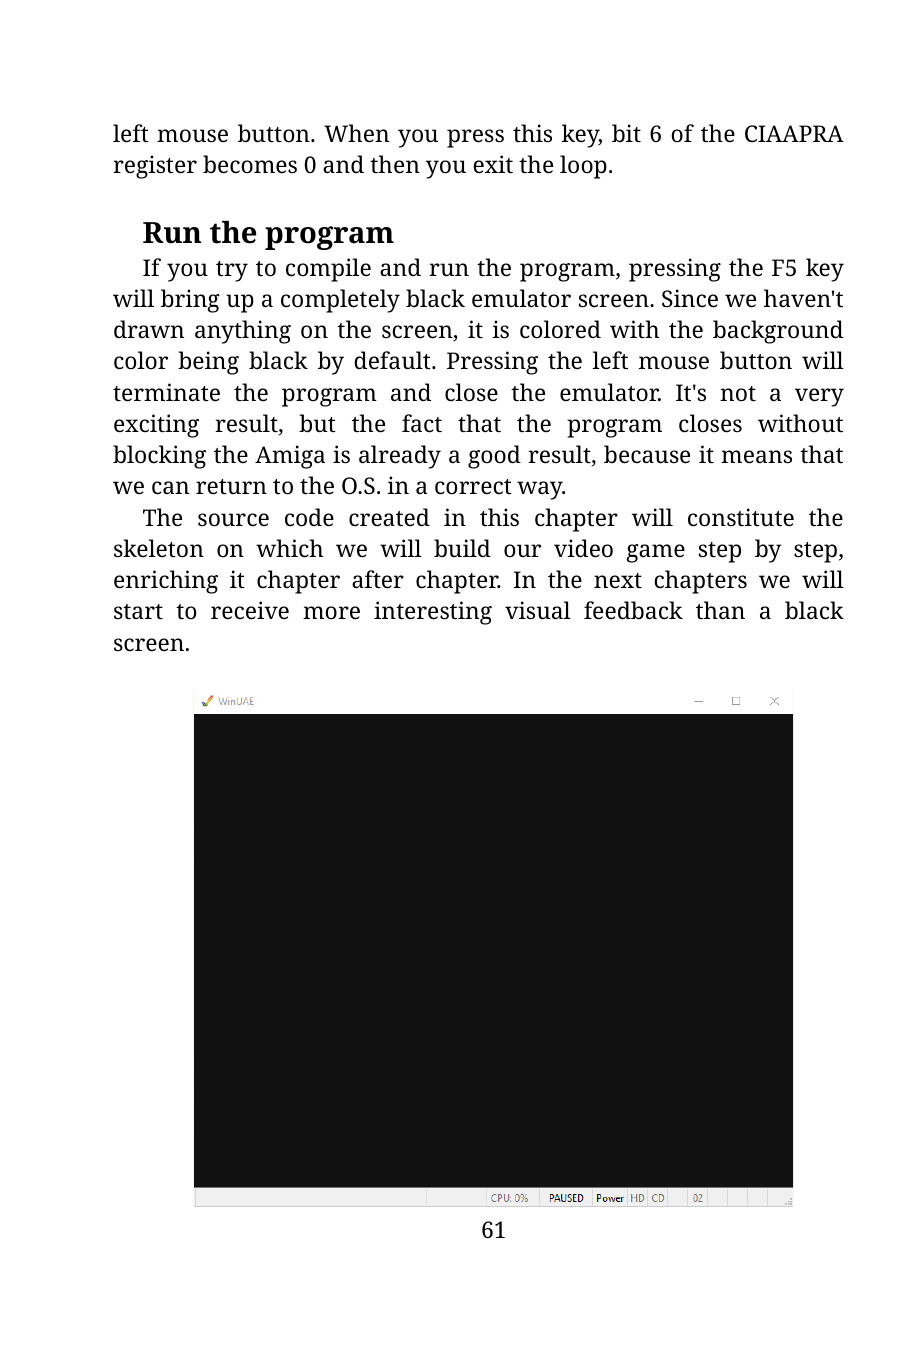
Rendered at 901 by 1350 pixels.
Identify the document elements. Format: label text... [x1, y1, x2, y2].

text The source code created in this chapter will constitute the skeleton on which we will build our video game step by step, enriching it chapter after chapter. In the next chapters we will start to receive more interesting visual feedback than a black screen. [113, 502, 844, 658]
picture [193, 689, 794, 1207]
text If you try to compile and run the program, pressing the F5 key will bring up a completely black emulator screen. Since we haven't drawn anything on the screen, it is colored with the background color being black by default. Pressing the left mouse button will terminate the program and close the emulator. It's not a very exciting result, but the fact that the program closes without blocking the Amiga is already a good result, because it means that we can return to the O.S. in a correct way. [113, 252, 844, 502]
subtitle Run the program [113, 212, 844, 252]
